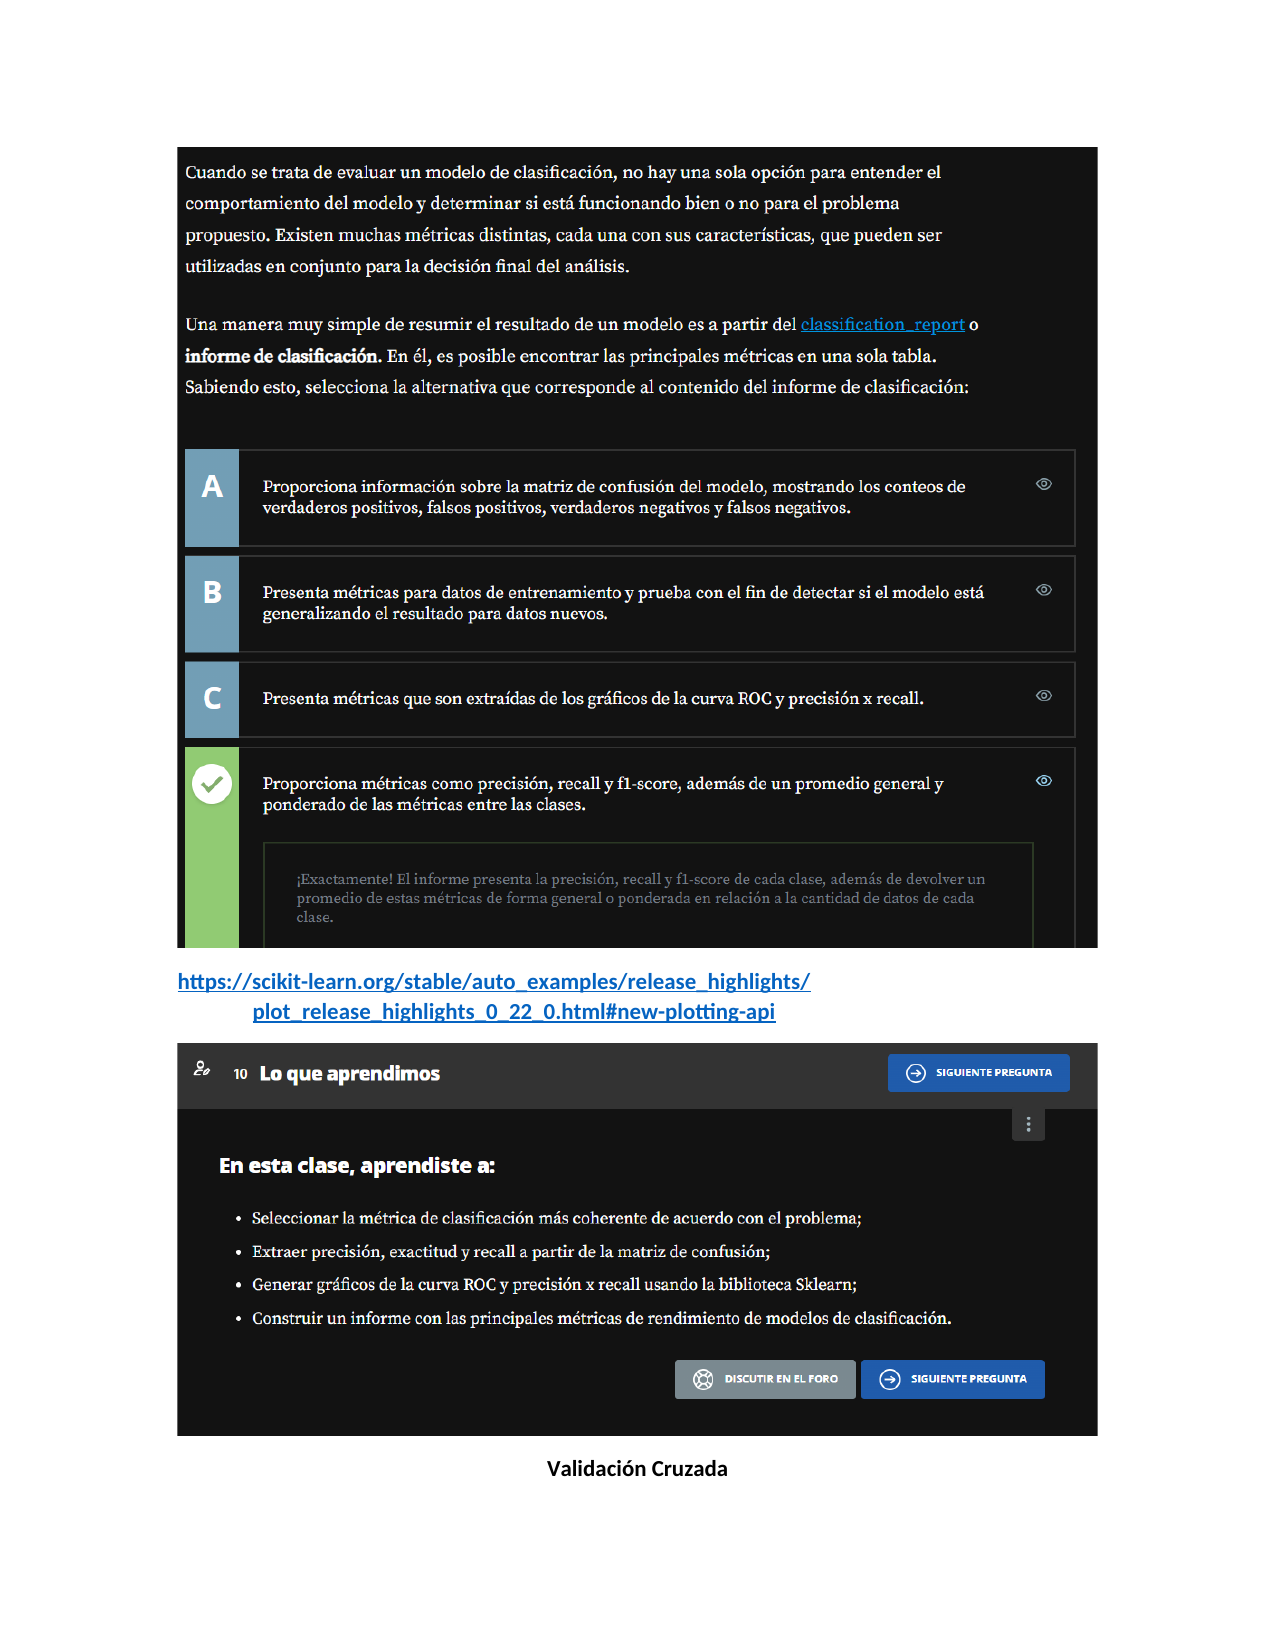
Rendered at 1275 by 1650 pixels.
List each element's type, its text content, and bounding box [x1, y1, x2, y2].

picture [177, 147, 1098, 948]
text https://scikit-learn.org/stable/auto_examples/release_highlights/plot_release_highlights_0_22_0.html#new-plotting-api [177, 967, 1098, 1025]
text Validación Cruzada [177, 1454, 1098, 1482]
picture [177, 1043, 1098, 1436]
